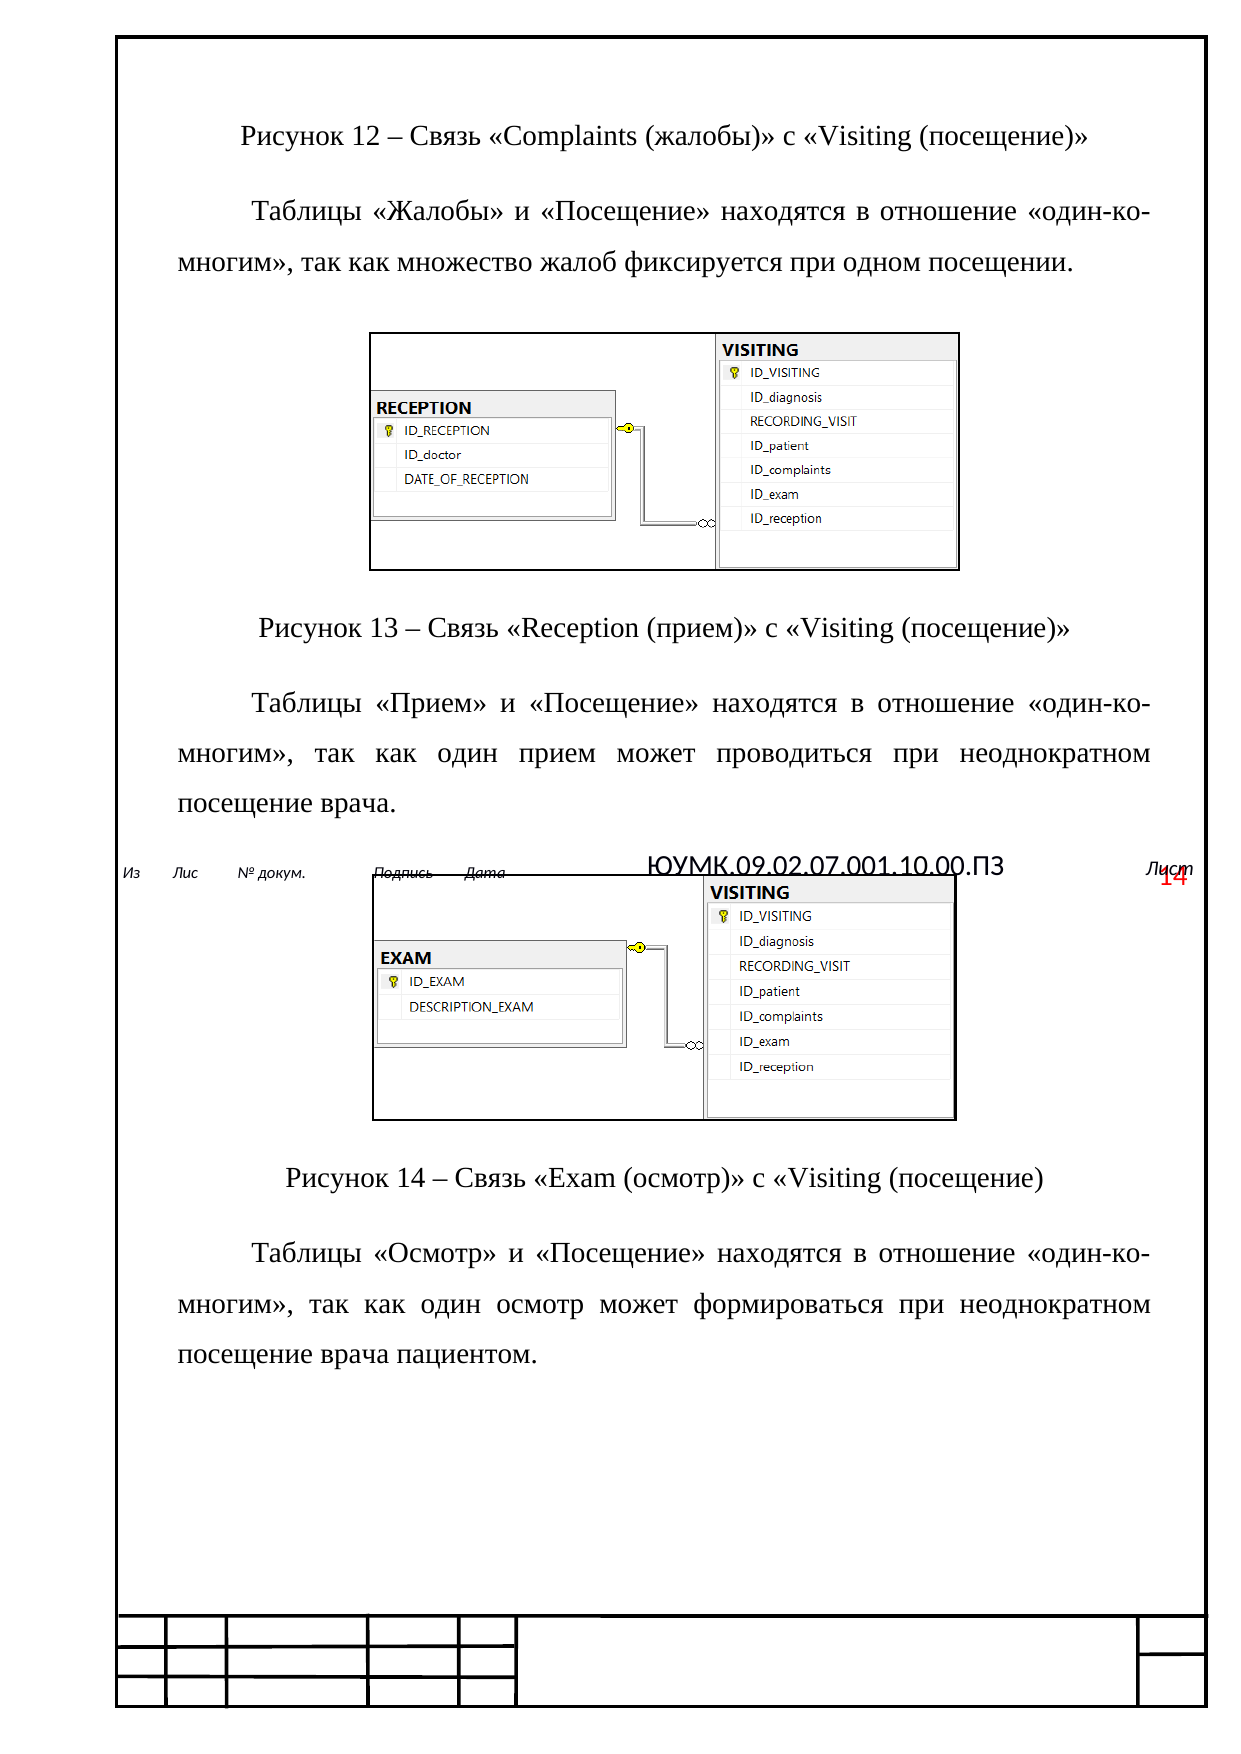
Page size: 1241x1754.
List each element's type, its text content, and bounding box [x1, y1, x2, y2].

text Рисунок 12 – Связь «Complaints (жалобы)» с «Visiting (посещение)» [177, 118, 1152, 152]
text Таблицы «Прием» и «Посещение» находятся в отношение «один-ко- многим», так как один прием может проводиться при неоднократном посещение врача. [177, 685, 1152, 819]
text Рисунок 13 – Связь «Reception (прием)» с «Visiting (посещение)» [177, 610, 1152, 643]
text Таблицы «Жалобы» и «Посещение» находятся в отношение «один-ко- многим», так как множество жалоб фиксируется при одном посещении. [177, 193, 1152, 277]
picture [371, 334, 958, 569]
picture [374, 876, 954, 1119]
text Рисунок 14 – Связь «Exam (осмотр)» с «Visiting (посещение) [177, 1160, 1152, 1194]
text Таблицы «Осмотр» и «Посещение» находятся в отношение «один-ко- многим», так как один осмотр может формироваться при неоднократном посещение врача пациентом. [177, 1236, 1152, 1370]
